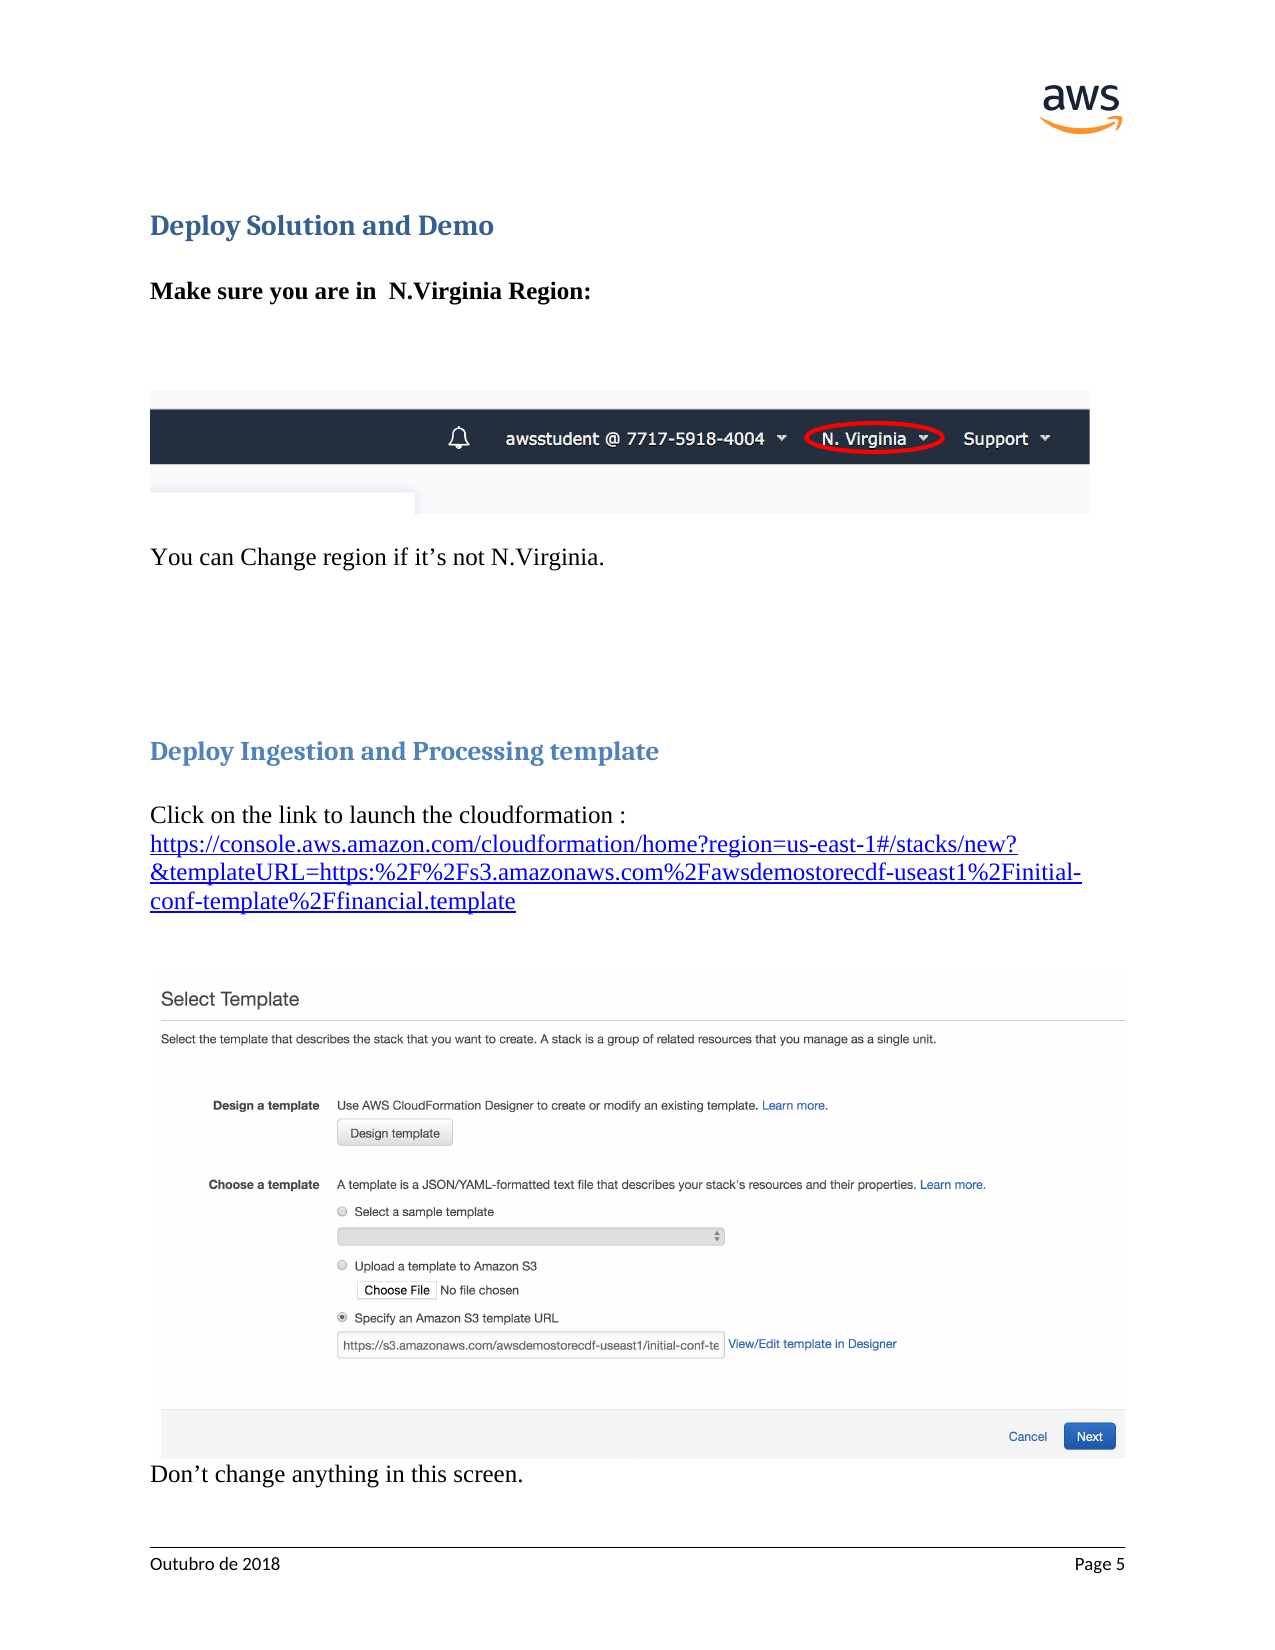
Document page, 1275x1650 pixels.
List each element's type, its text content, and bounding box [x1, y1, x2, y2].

picture [150, 390, 1090, 514]
text Make sure you are in N.Virginia Region: [150, 276, 1125, 305]
picture [150, 972, 1125, 1459]
text You can Change region if it’s not N.Virginia. [150, 542, 1125, 571]
text https://console.aws.amazon.com/cloudformation/home?region=us-east-1#/stacks/new?&templateURL=https:%2F%2Fs3.amazonaws.com%2Fawsdemostorecdf-useast1%2Finitial-conf-template%2Ffinancial.template [150, 829, 1125, 915]
picture [1039, 82, 1125, 138]
subtitle Deploy Ingestion and Processing template [150, 736, 1125, 767]
subtitle Deploy Solution and Demo [150, 209, 1125, 243]
text Click on the link to launch the cloudformation : [150, 800, 1125, 829]
text Don’t change anything in this screen. [150, 1459, 1125, 1488]
